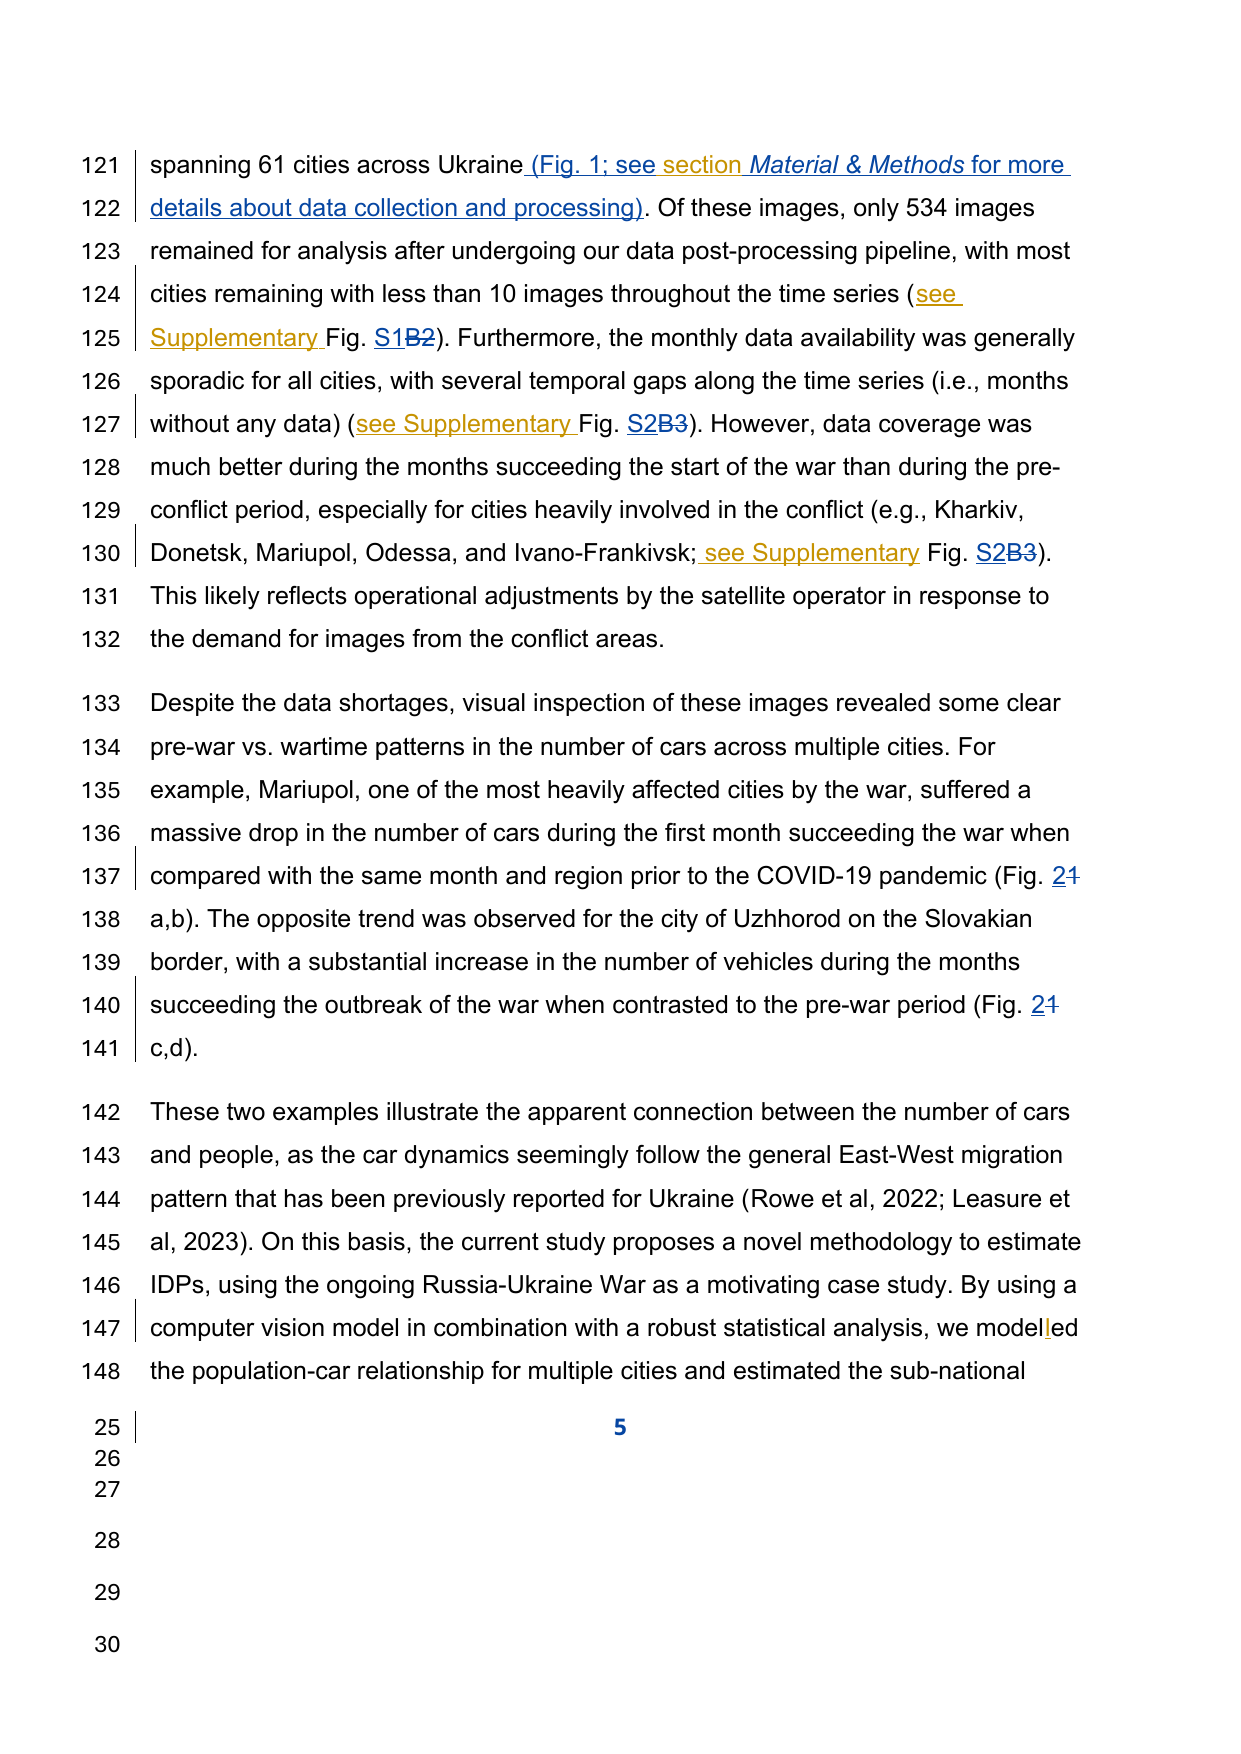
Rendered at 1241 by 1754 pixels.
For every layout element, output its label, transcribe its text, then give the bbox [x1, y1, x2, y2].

text Despite the data shortages, visual inspection of these images revealed some clear pre-war vs. wartime patterns in the number of cars across multiple cities. For example, Mariupol, one of the most heavily affected cities by the war, suffered a massive drop in the number of cars during the first month succeeding the war when compared with the same month and region prior to the COVID-19 pandemic (Fig. a,b). The opposite trend was observed for the city of Uzhhorod on the Slovakian border, with a substantial increase in the number of vehicles during the months succeeding the outbreak of the war when contrasted to the pre-war period (Fig. c,d). [150, 688, 1089, 1062]
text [150, 150, 1089, 653]
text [150, 1097, 1089, 1385]
